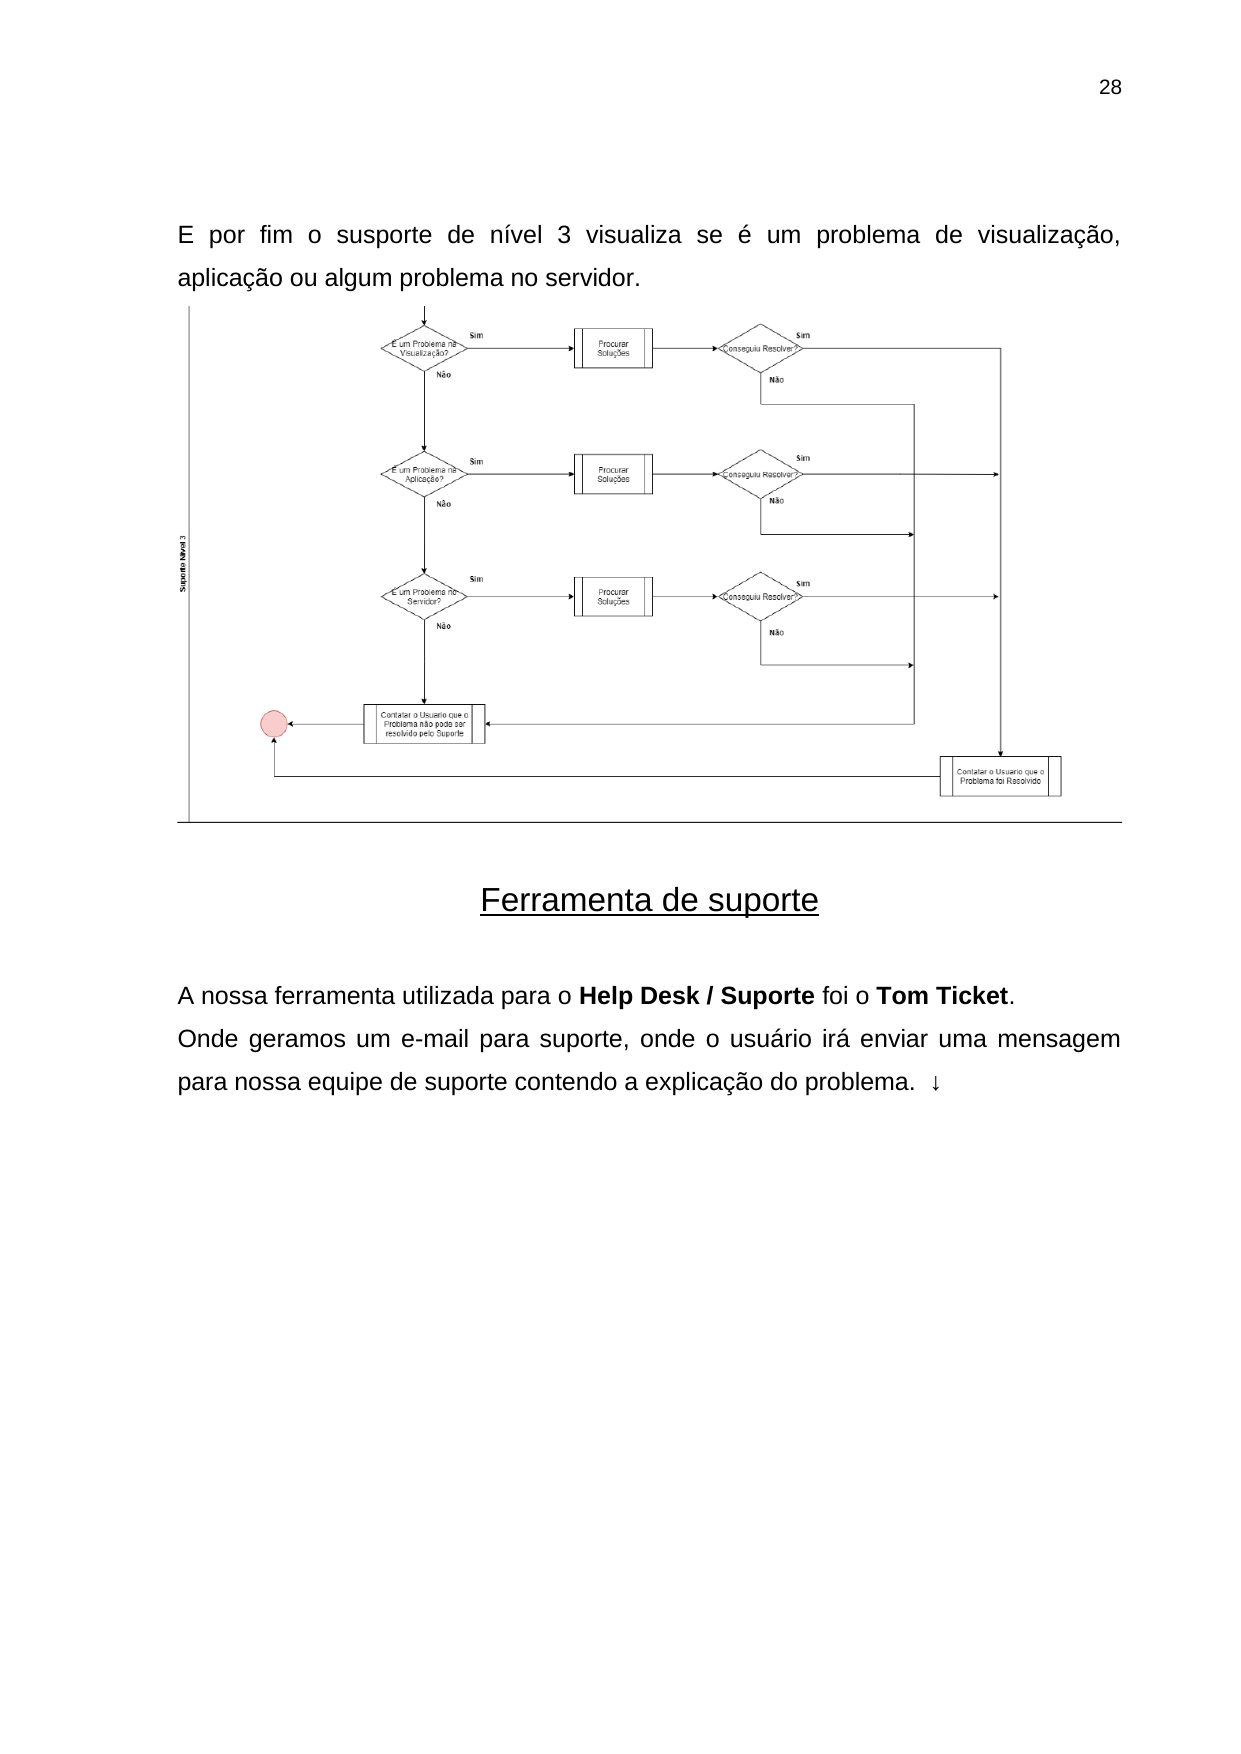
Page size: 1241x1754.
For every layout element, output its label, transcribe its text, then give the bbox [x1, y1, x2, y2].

text A nossa ferramenta utilizada para o Help Desk / Suporte foi o Tom Ticket. [177, 981, 1122, 1010]
text E por fim o susporte de nível 3 visualiza se é um problema de visualização, aplicação ou algum problema no servidor. [177, 220, 1122, 292]
text Ferramenta de suporte [177, 880, 1122, 919]
picture [177, 306, 1123, 823]
text Onde geramos um e-mail para suporte, onde o usuário irá enviar uma mensagem para nossa equipe de suporte contendo a explicação do problema. ↓ [177, 1024, 1122, 1096]
